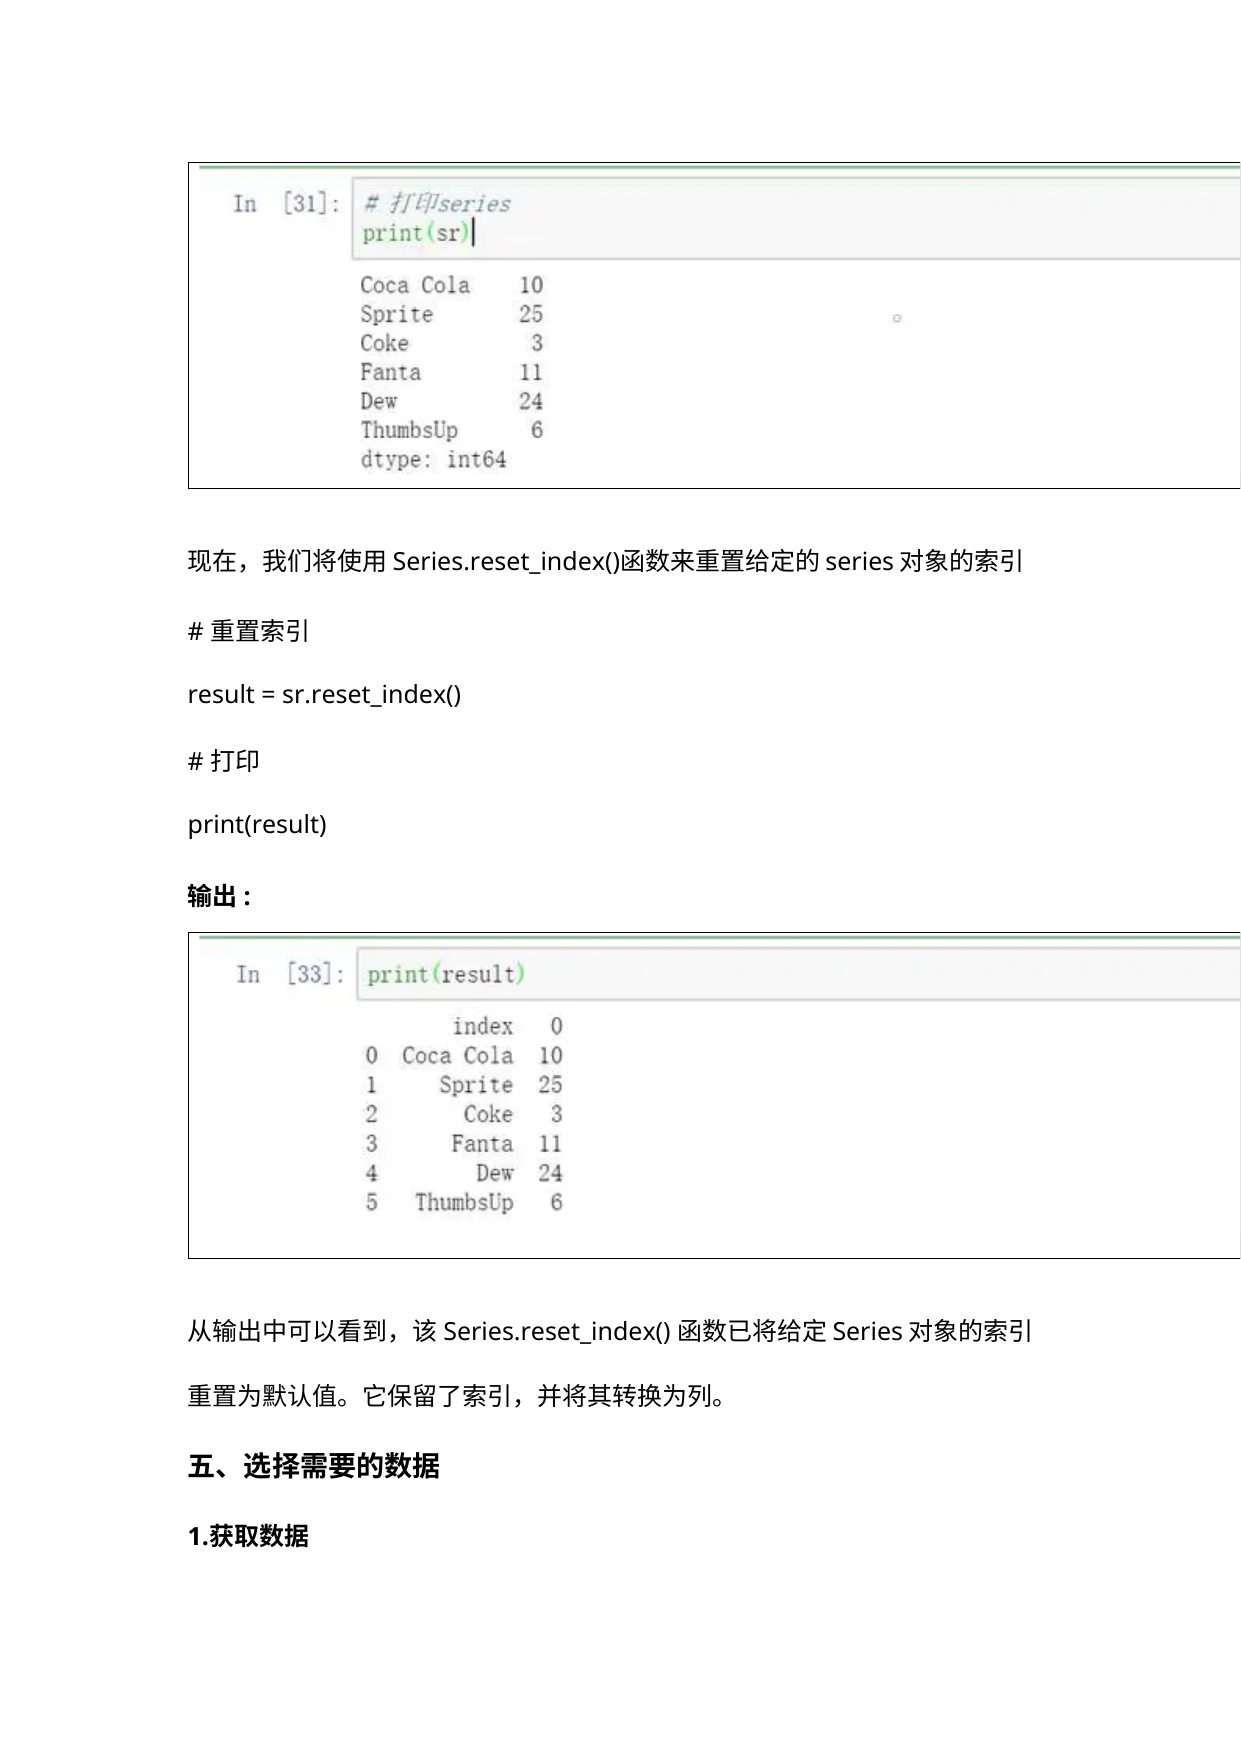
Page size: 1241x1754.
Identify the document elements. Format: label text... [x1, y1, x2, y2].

text 五、选择需要的数据 [187, 1432, 1053, 1497]
text result = sr.reset_index() [187, 662, 1053, 727]
table_header [189, 933, 1240, 1258]
picture [199, 163, 1241, 474]
table_header [189, 163, 1240, 488]
picture [199, 933, 1241, 1235]
text # 重置索引 [187, 597, 1053, 662]
text 输出 : [187, 862, 1053, 927]
text # 打印 [187, 727, 1053, 792]
text 现在，我们将使用Series.reset_index()函数来重置给定的series对象的索引 [187, 527, 1053, 592]
text print(result) [187, 792, 1053, 857]
text 从输出中可以看到，该 Series.reset_index() 函数已将给定Series对象的索引重置为默认值。它保留了索引，并将其转换为列。 [187, 1297, 1053, 1427]
text 1.获取数据 [187, 1502, 1053, 1567]
